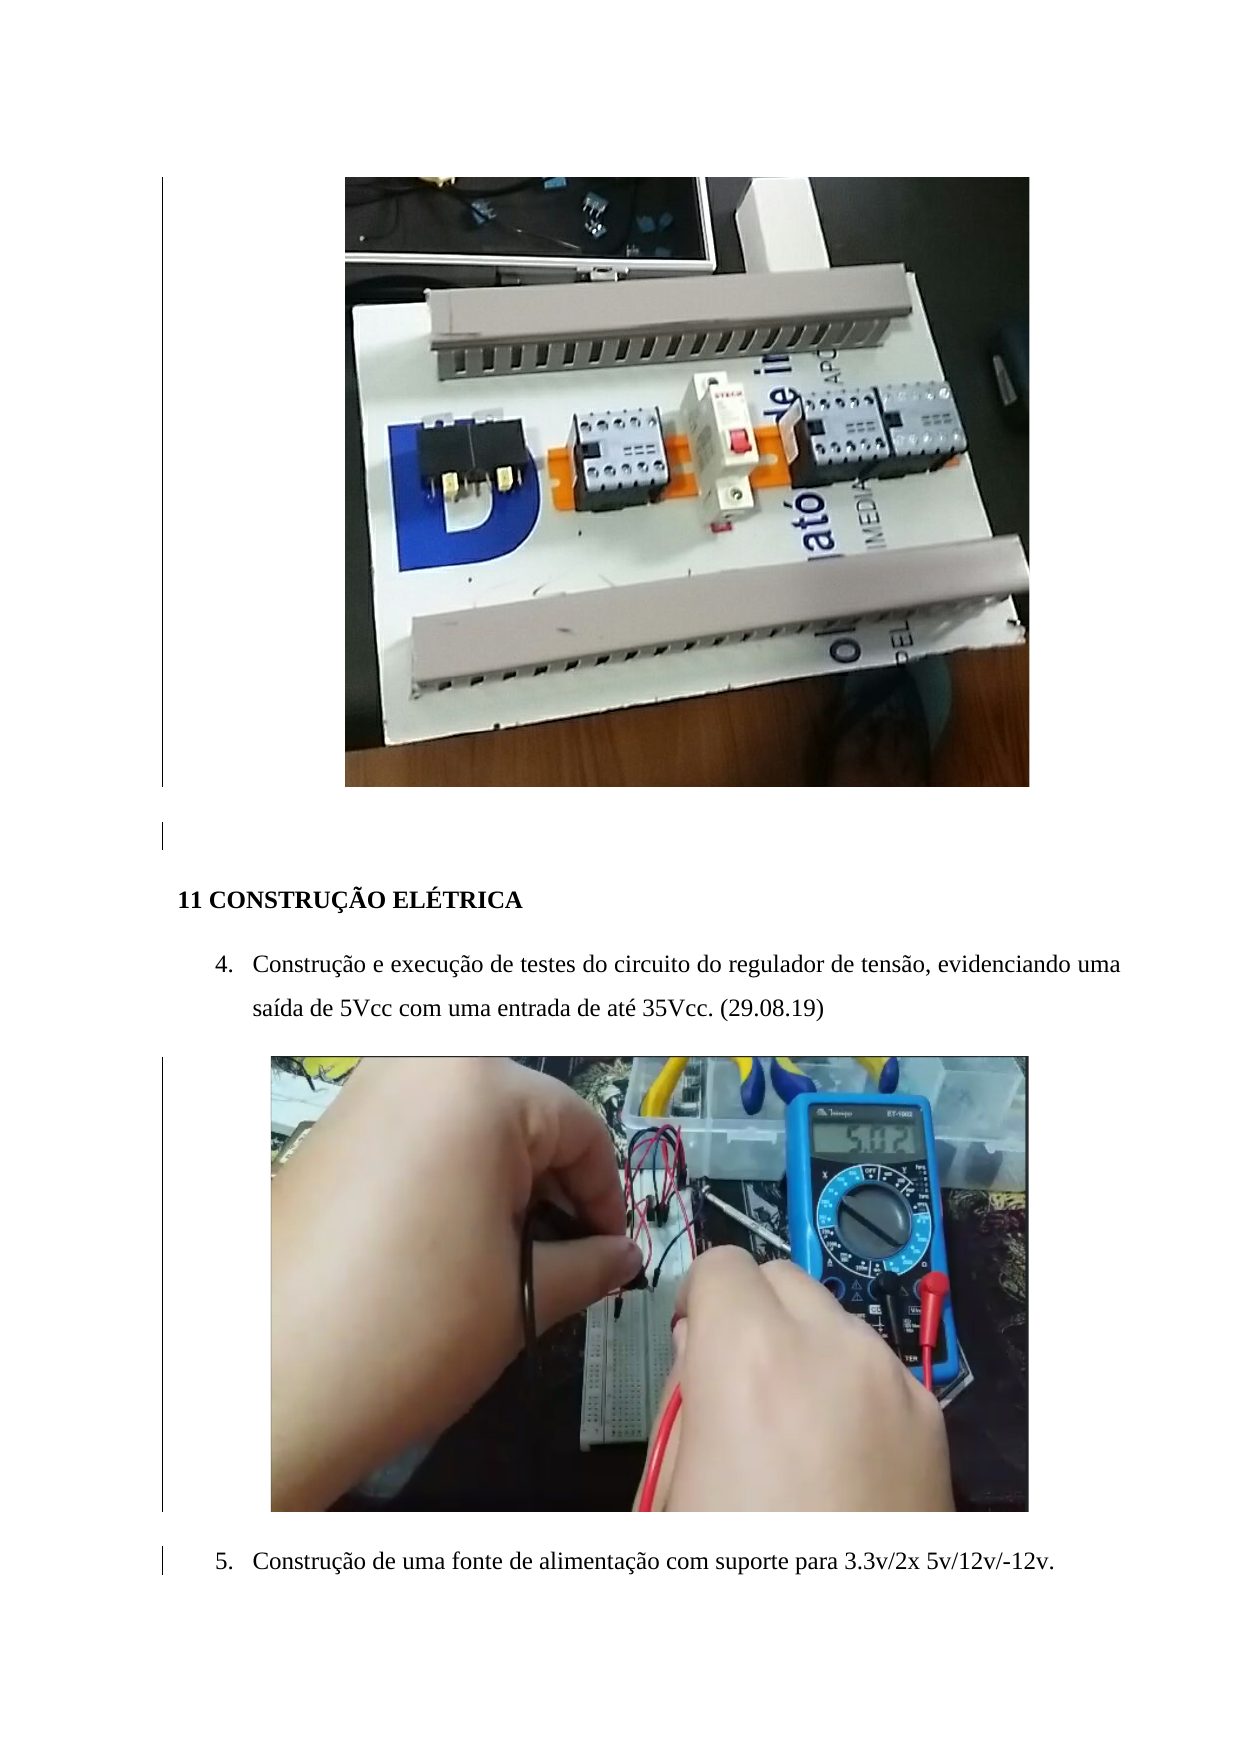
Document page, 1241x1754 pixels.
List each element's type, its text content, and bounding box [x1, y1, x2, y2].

picture [270, 1056, 1029, 1512]
picture [345, 177, 1030, 787]
list Construção e execução de testes do circuito do regulador de tensão, evidenciando uma saída de 5Vcc com uma entrada de até 35Vcc. (29.08.19) [215, 949, 1122, 1021]
text 11 CONSTRUÇÃO ELÉTRICA [177, 886, 1122, 914]
list Construção de uma fonte de alimentação com suporte para 3.3v/2x 5v/12v/-12v. [215, 1546, 1122, 1575]
